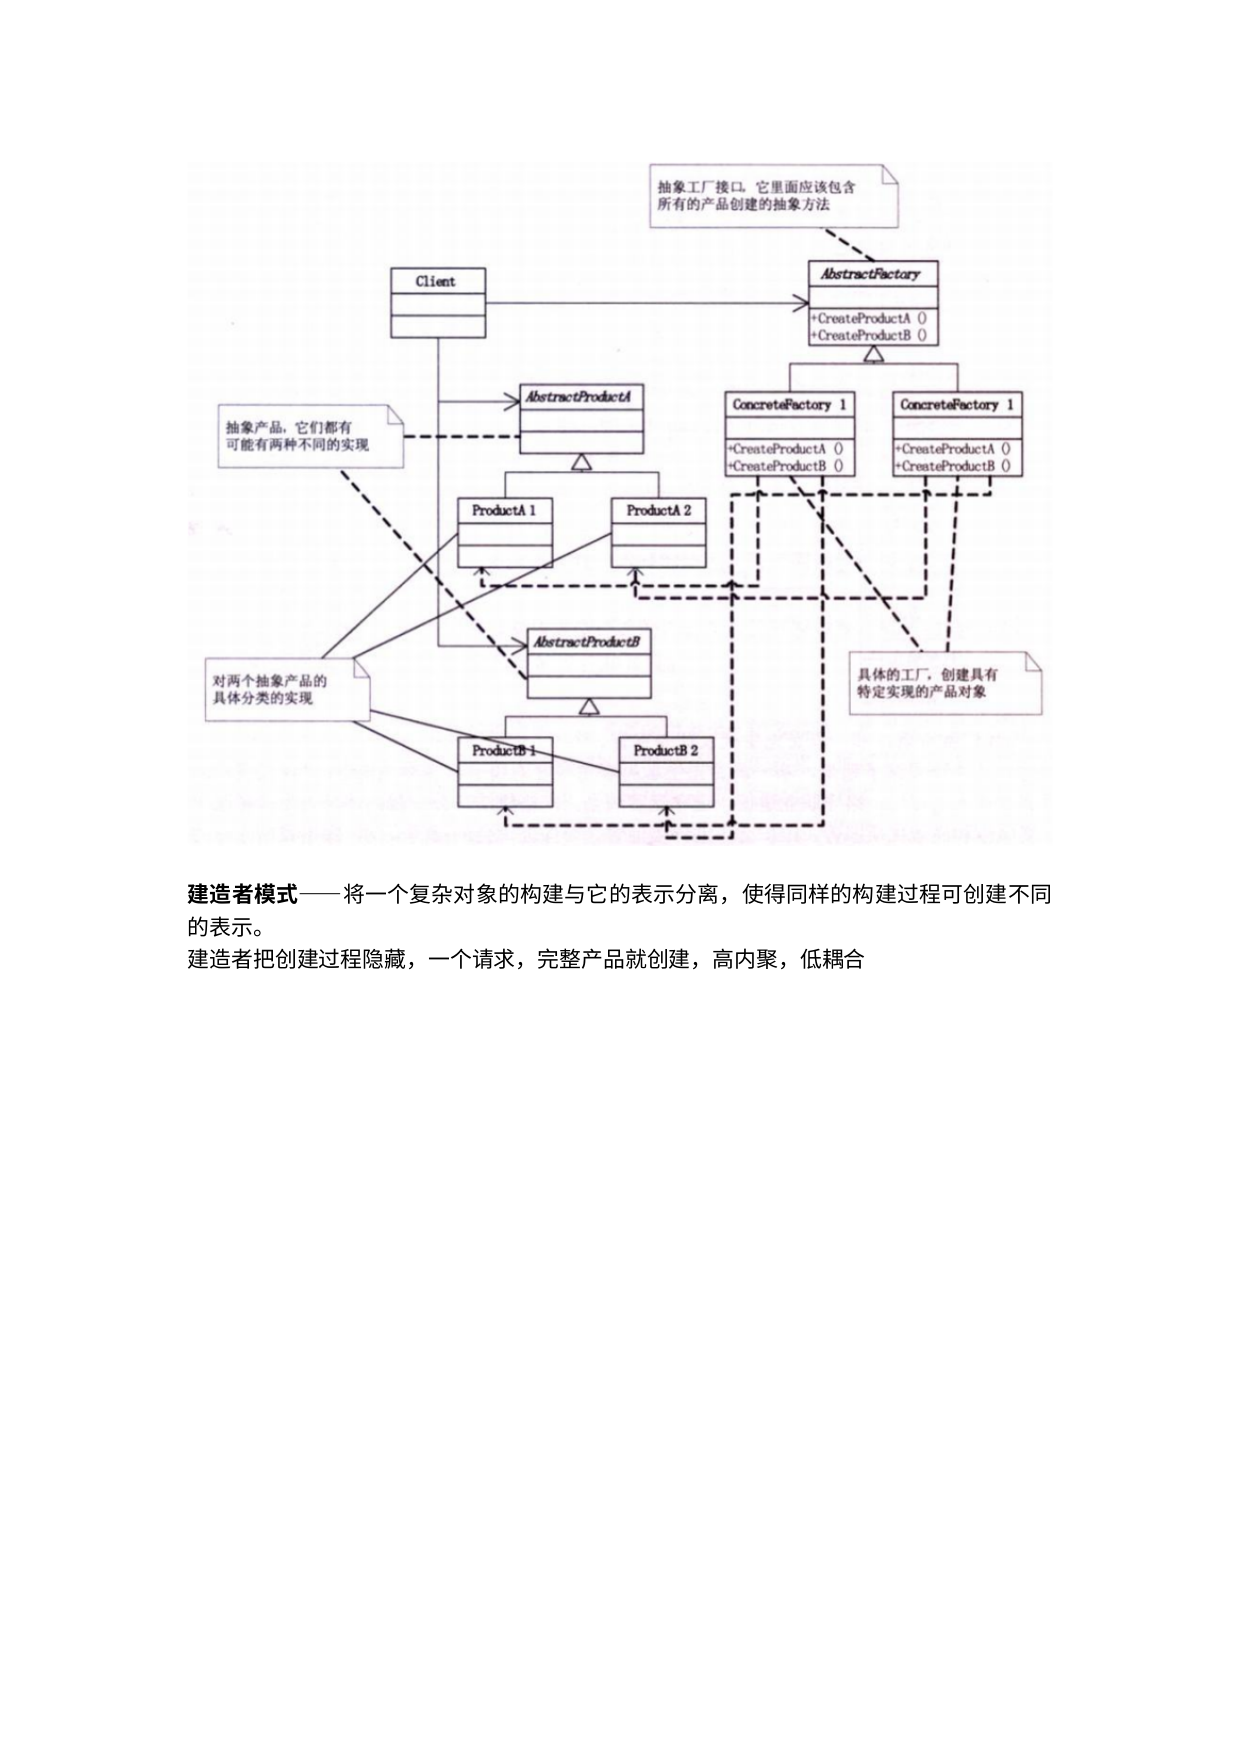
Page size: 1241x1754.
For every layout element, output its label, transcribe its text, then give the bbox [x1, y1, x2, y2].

text 建造者把创建过程隐藏，一个请求，完整产品就创建，高内聚，低耦合 [187, 942, 1053, 974]
picture [187, 162, 1053, 846]
text 建造者模式——将一个复杂对象的构建与它的表示分离，使得同样的构建过程可创建不同的表示。 [187, 877, 1053, 942]
